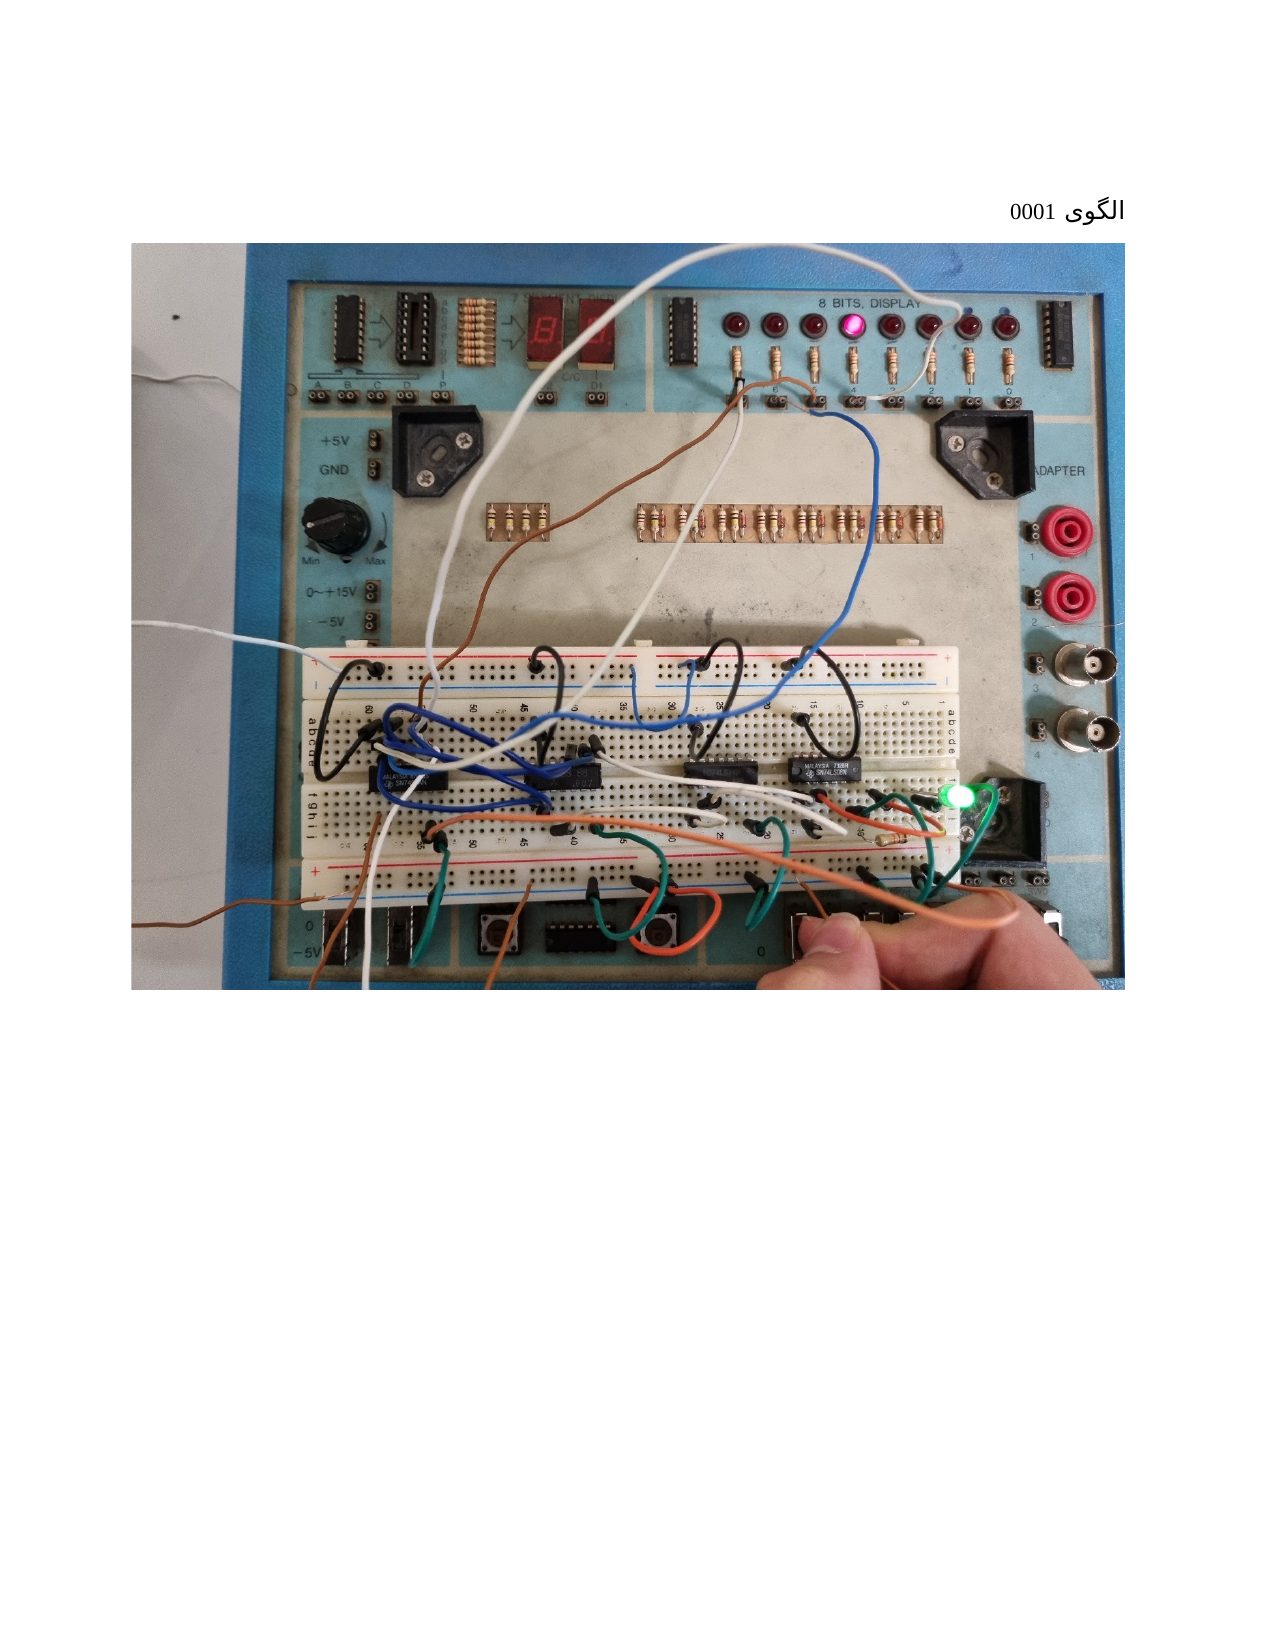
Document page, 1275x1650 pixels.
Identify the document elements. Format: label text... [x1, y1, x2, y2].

text الگوی 0001 [150, 196, 1125, 226]
picture [131, 243, 1125, 990]
